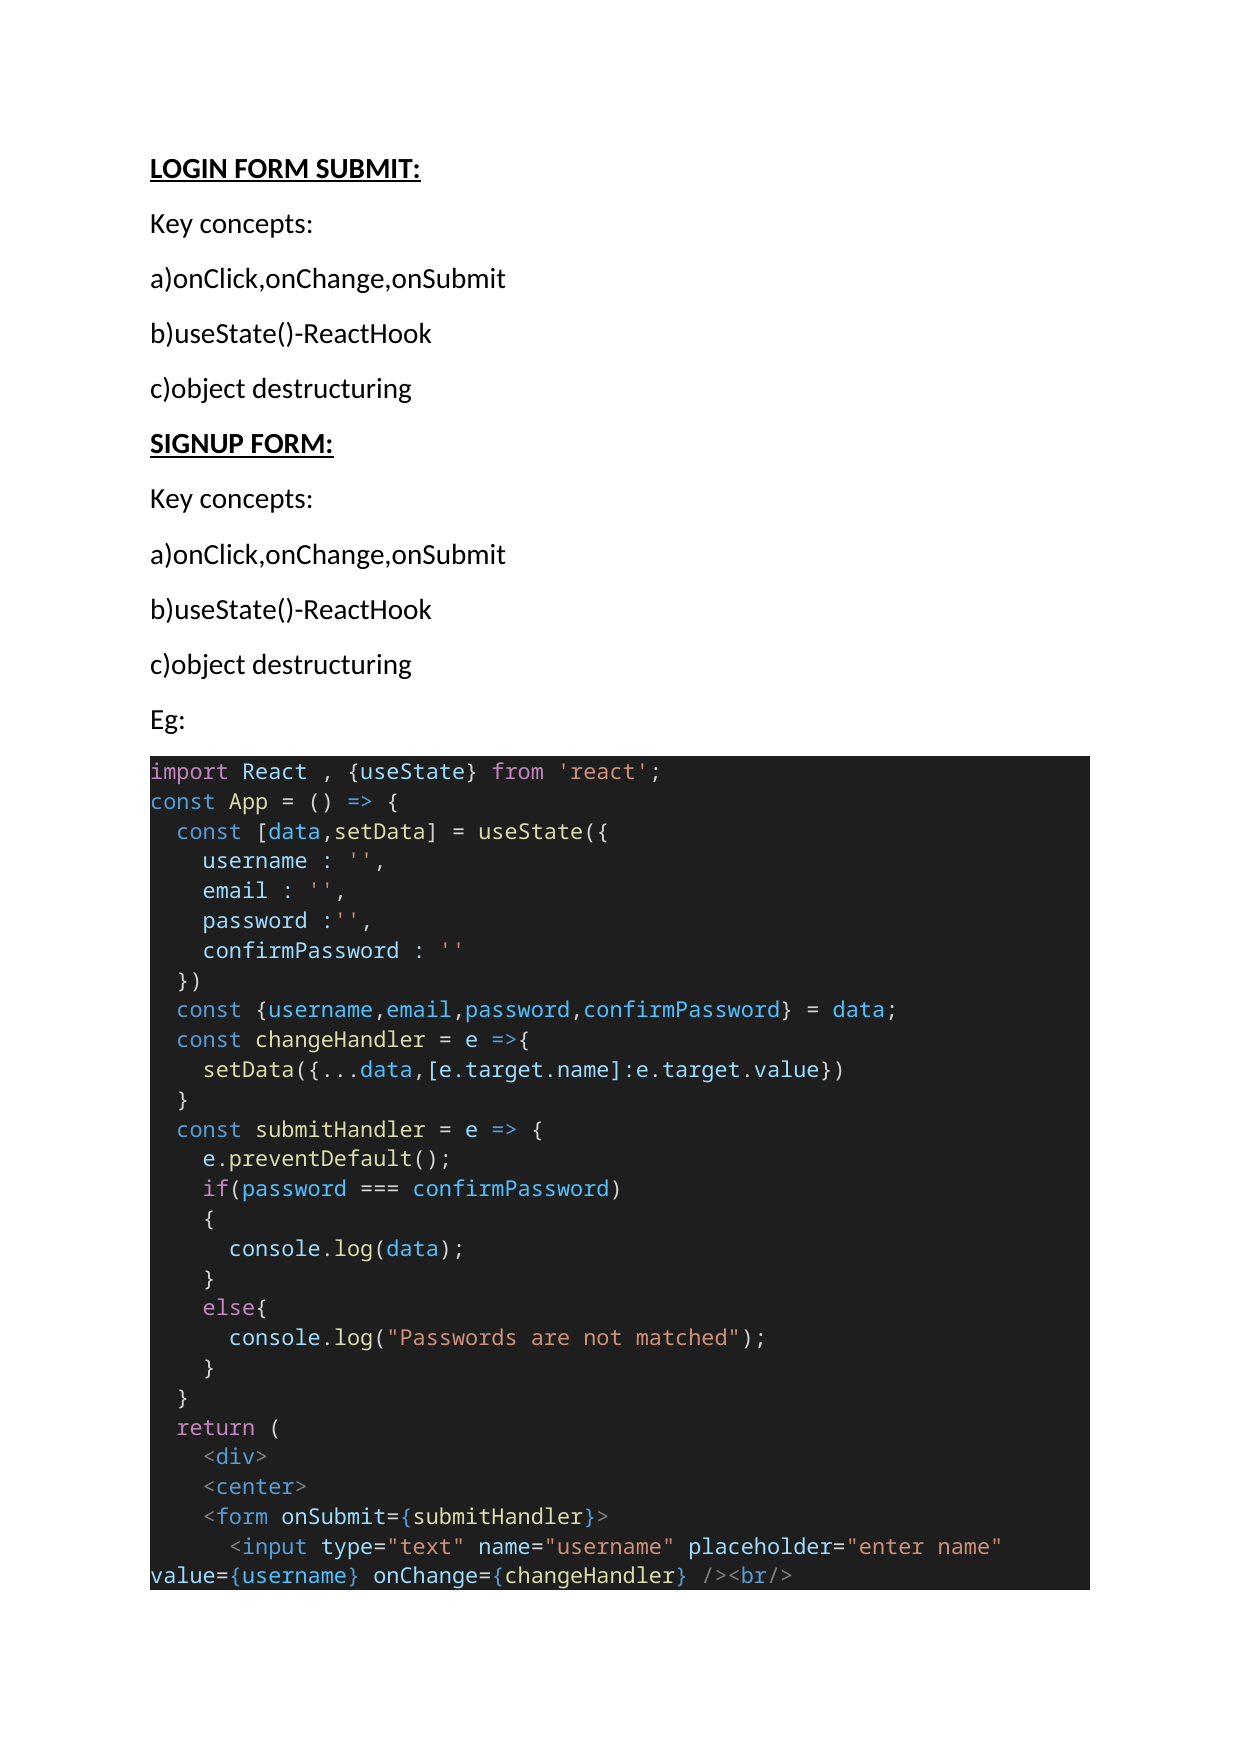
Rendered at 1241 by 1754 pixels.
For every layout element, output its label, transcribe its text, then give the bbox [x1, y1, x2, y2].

text b)useState()-ReactHook [150, 591, 1090, 626]
text const App = () => { [150, 786, 1090, 816]
text const {username,email,password,confirmPassword} = data; [150, 994, 1090, 1024]
text const submitHandler = e => { [150, 1114, 1090, 1143]
text username : '', [150, 846, 1090, 875]
text LOGIN FORM SUBMIT: [150, 150, 1090, 186]
text { [150, 1203, 1090, 1233]
text } [150, 1263, 1090, 1292]
text Key concepts: [150, 205, 1090, 241]
text SIGNUP FORM: [150, 426, 1090, 461]
text <center> [150, 1471, 1090, 1501]
text console.log(data); [150, 1233, 1090, 1263]
text return ( [150, 1412, 1090, 1441]
text } [150, 1352, 1090, 1382]
text e.preventDefault(); [150, 1143, 1090, 1173]
text if(password === confirmPassword) [150, 1173, 1090, 1203]
text <div> [150, 1441, 1090, 1471]
text } [150, 1084, 1090, 1114]
text const [data,setData] = useState({ [150, 816, 1090, 846]
text a)onClick,onChange,onSubmit [150, 536, 1090, 571]
text const changeHandler = e =>{ [150, 1024, 1090, 1054]
text <form onSubmit={submitHandler}> [150, 1501, 1090, 1531]
text c)object destructuring [150, 646, 1090, 682]
text b)useState()-ReactHook [150, 315, 1090, 351]
text } [150, 1382, 1090, 1412]
text setData({...data,[e.target.name]:e.target.value}) [150, 1054, 1090, 1084]
text confirmPassword : '' [150, 935, 1090, 965]
text console.log("Passwords are not matched"); [150, 1322, 1090, 1352]
text Key concepts: [150, 481, 1090, 516]
text }) [150, 965, 1090, 994]
text else{ [150, 1292, 1090, 1322]
text email : '', [150, 875, 1090, 905]
text a)onClick,onChange,onSubmit [150, 260, 1090, 296]
text password :'', [150, 905, 1090, 935]
text c)object destructuring [150, 370, 1090, 406]
text Eg: [150, 701, 1090, 737]
text <input type="text" name="username" placeholder="enter name" value={username} onChange={changeHandler} /><br/> [150, 1531, 1090, 1590]
text import React , {useState} from 'react'; [150, 756, 1090, 786]
